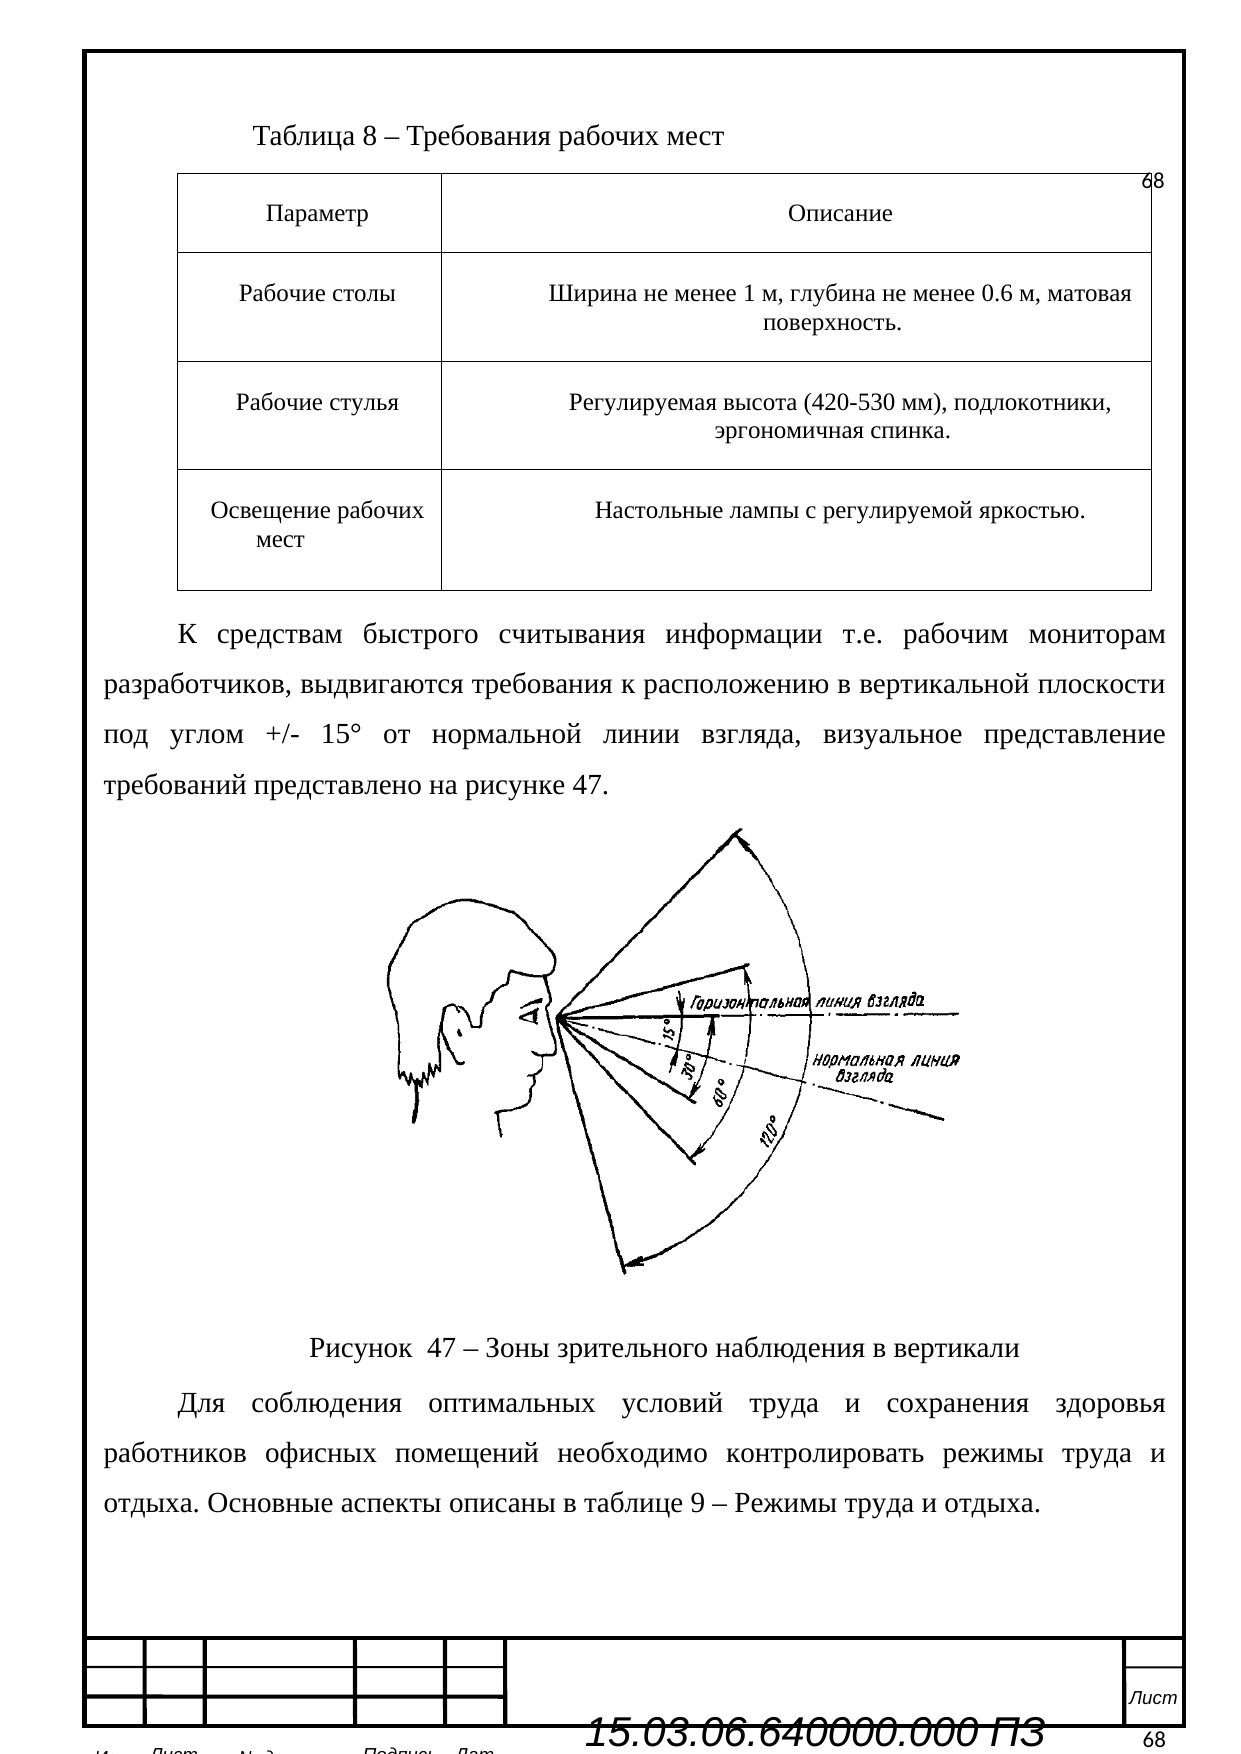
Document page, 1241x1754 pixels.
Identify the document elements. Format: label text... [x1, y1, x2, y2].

table_cell Ширина не менее 1 м, глубина не менее 0.6 м, матовая поверхность. [442, 253, 1151, 361]
table_header Описание [442, 174, 1151, 252]
table_header Параметр [178, 174, 441, 252]
table_cell Рабочие столы [178, 253, 441, 361]
table_cell Настольные лампы с регулируемой яркостью. [442, 470, 1151, 590]
text К средствам быстрого считывания информации т.е. рабочим мониторам разработчиков, выдвигаются требования к расположению в вертикальной плоскости под углом +/- 15° от нормальной линии взгляда, визуальное представление требований представлено на рисунке 47. [103, 616, 1167, 800]
text Таблица 8 – Требования рабочих мест [252, 118, 1167, 152]
text Для соблюдения оптимальных условий труда и сохранения здоровья работников офисных помещений необходимо контролировать режимы труда и отдыха. Основные аспекты описаны в таблице 9 – Режимы труда и отдыха. [103, 1385, 1167, 1519]
picture [355, 817, 989, 1300]
table_cell Регулируемая высота (420-530 мм), подлокотники, эргономичная спинка. [442, 362, 1151, 469]
table_cell Освещение рабочих мест [178, 470, 441, 590]
table_cell Рабочие стулья [178, 362, 441, 469]
text Рисунок 47 – Зоны зрительного наблюдения в вертикали [177, 1331, 1152, 1364]
